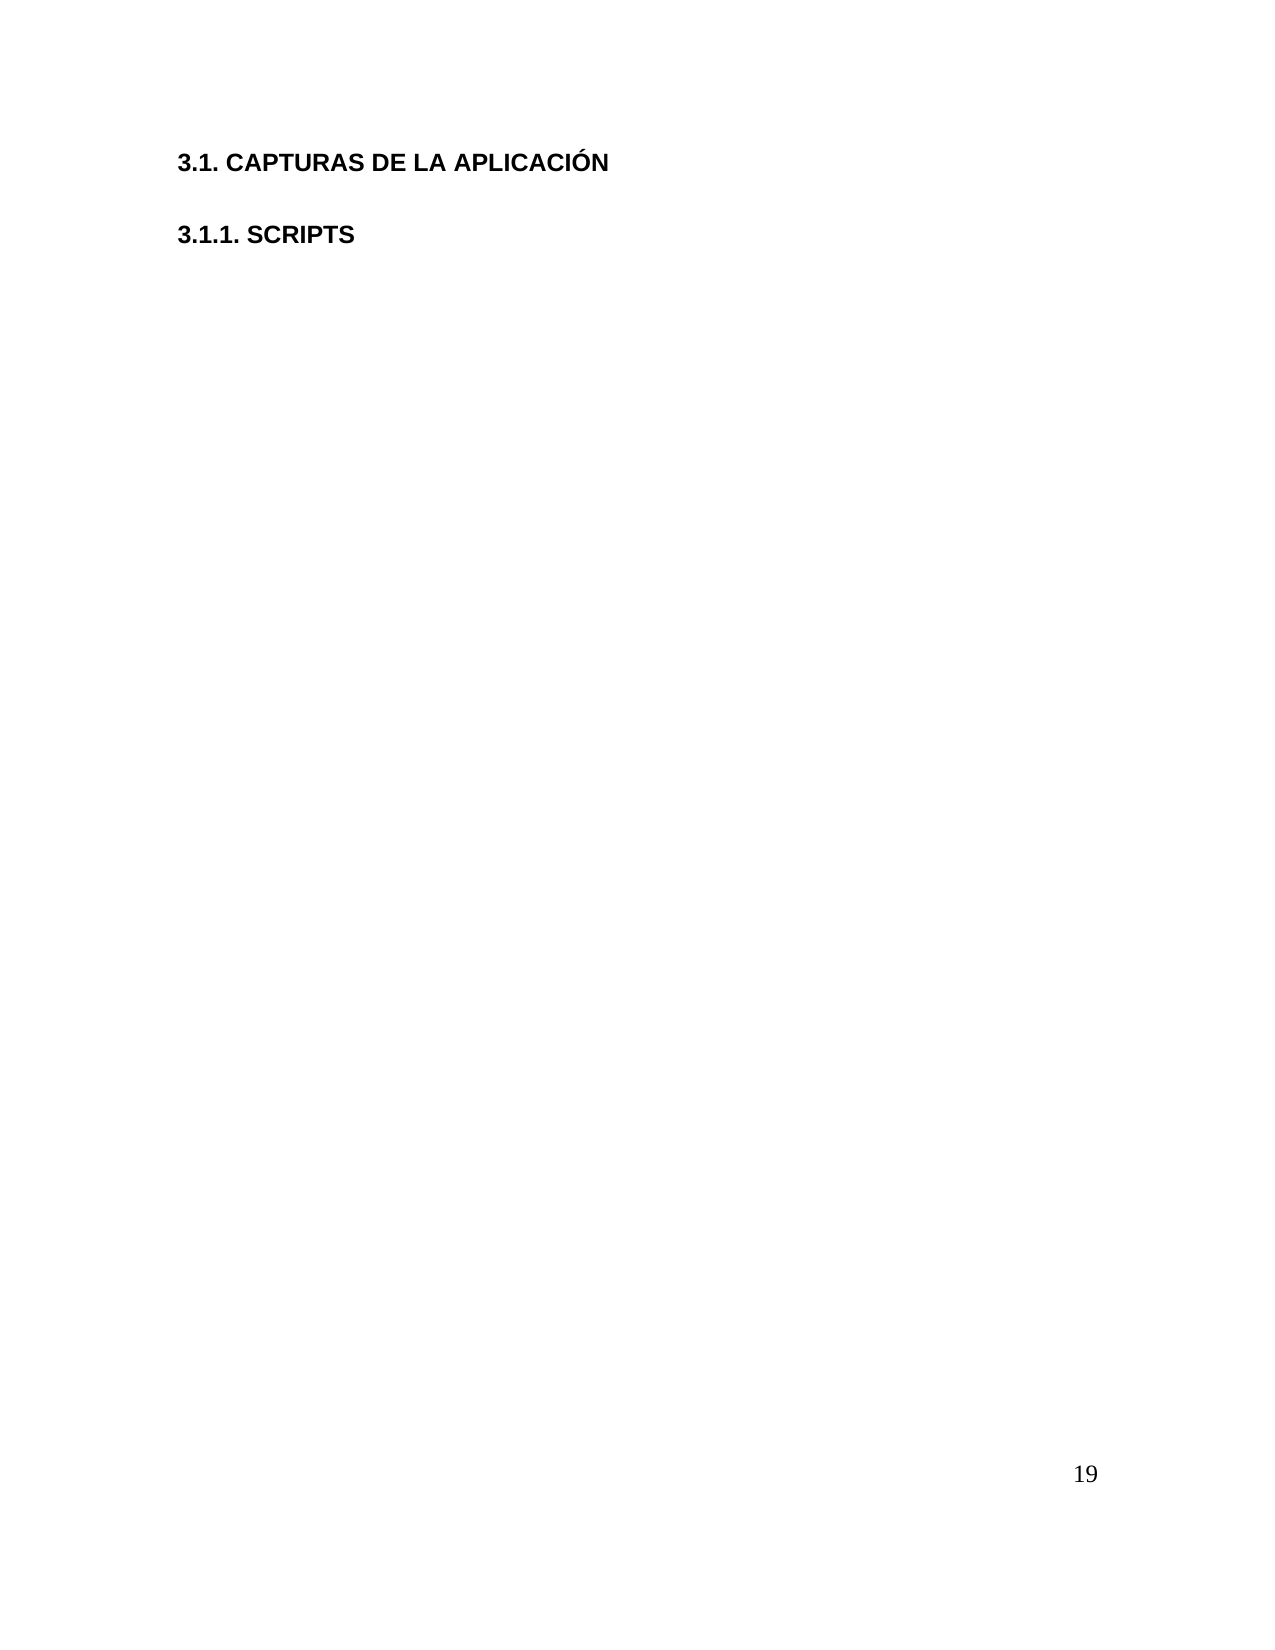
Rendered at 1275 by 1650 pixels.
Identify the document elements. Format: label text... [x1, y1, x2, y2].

subtitle 3.1. CAPTURAS DE LA APLICACIÓN [177, 148, 1098, 176]
subtitle 3.1.1. SCRIPTS [177, 220, 1098, 249]
